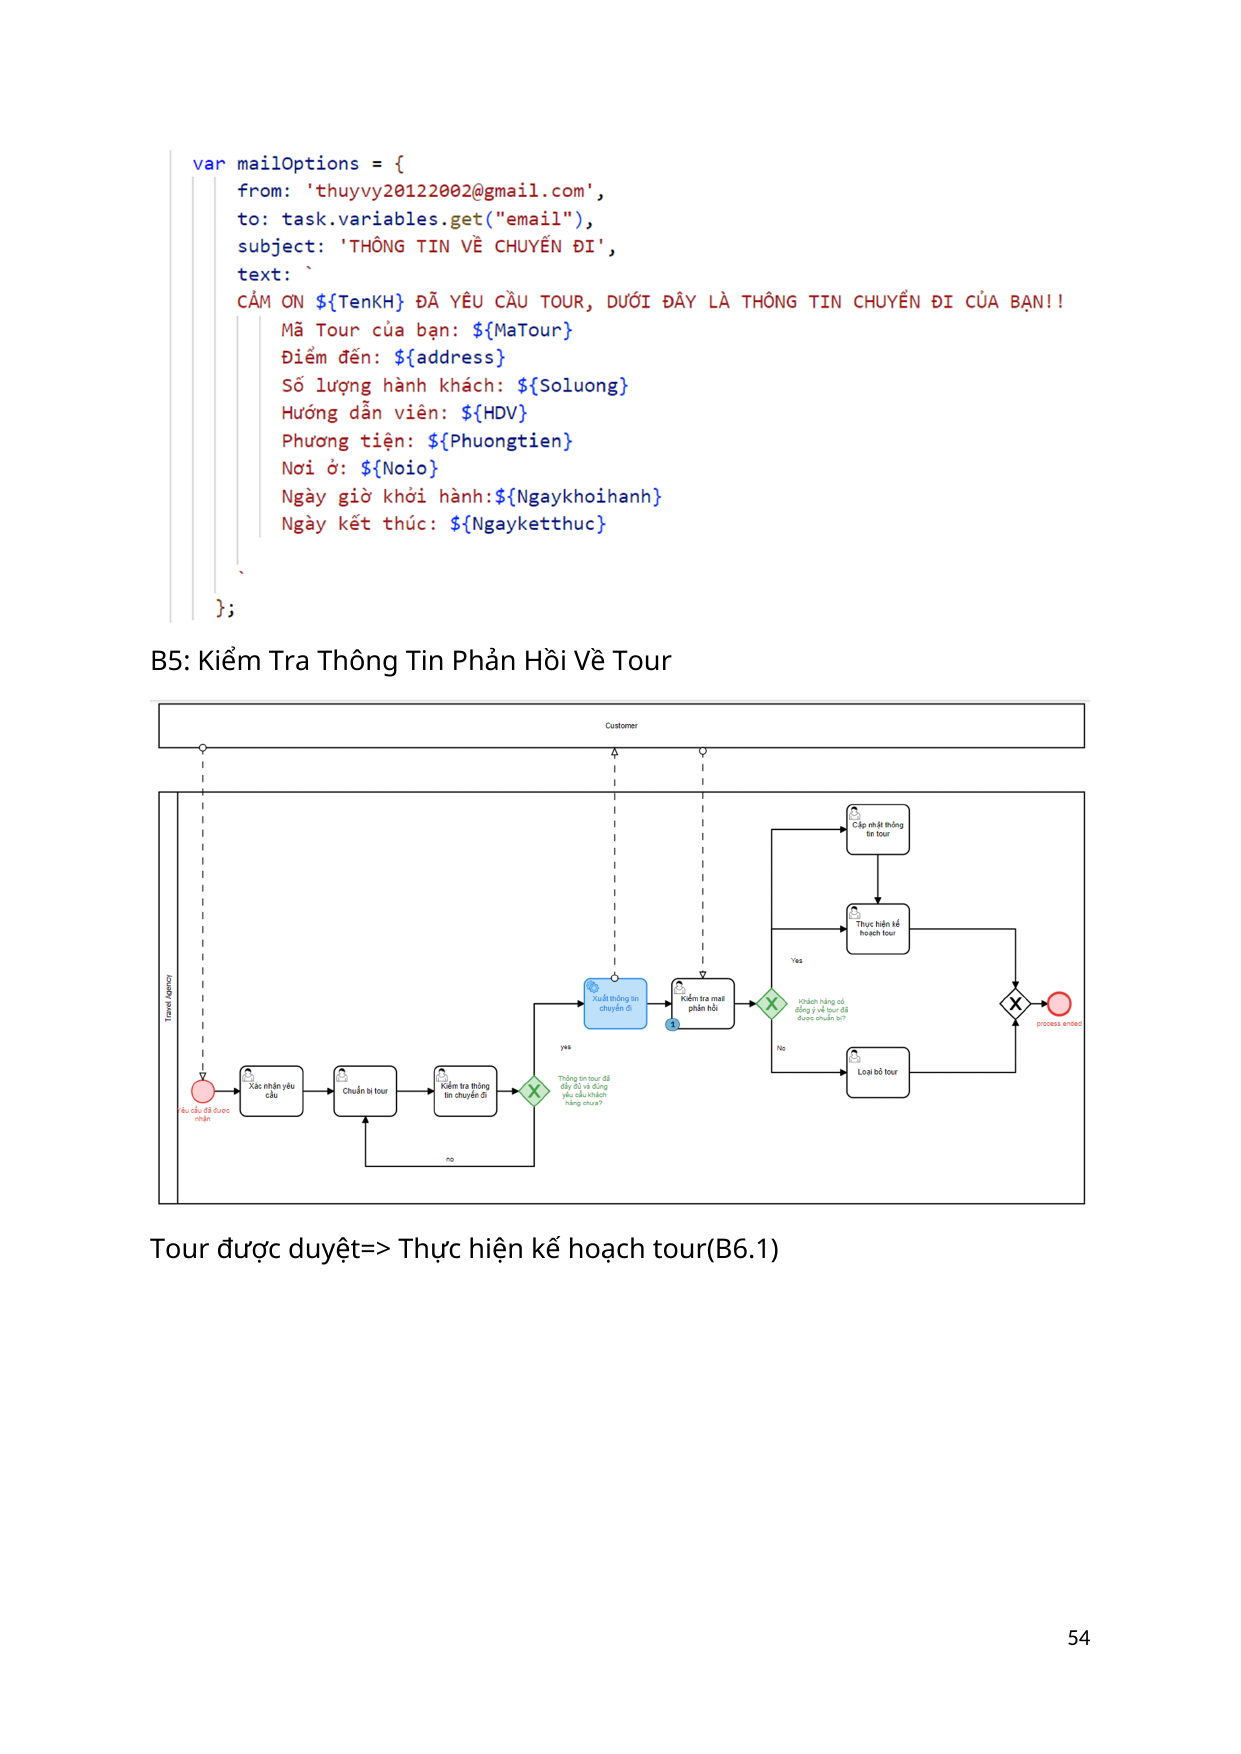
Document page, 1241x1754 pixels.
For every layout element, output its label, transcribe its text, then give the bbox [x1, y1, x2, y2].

text Tour được duyệt=> Thực hiện kế hoạch tour(B6.1) [150, 1229, 1090, 1266]
picture [150, 150, 1091, 623]
text B5: Kiểm Tra Thông Tin Phản Hồi Về Tour [150, 642, 1090, 679]
picture [150, 698, 1091, 1211]
